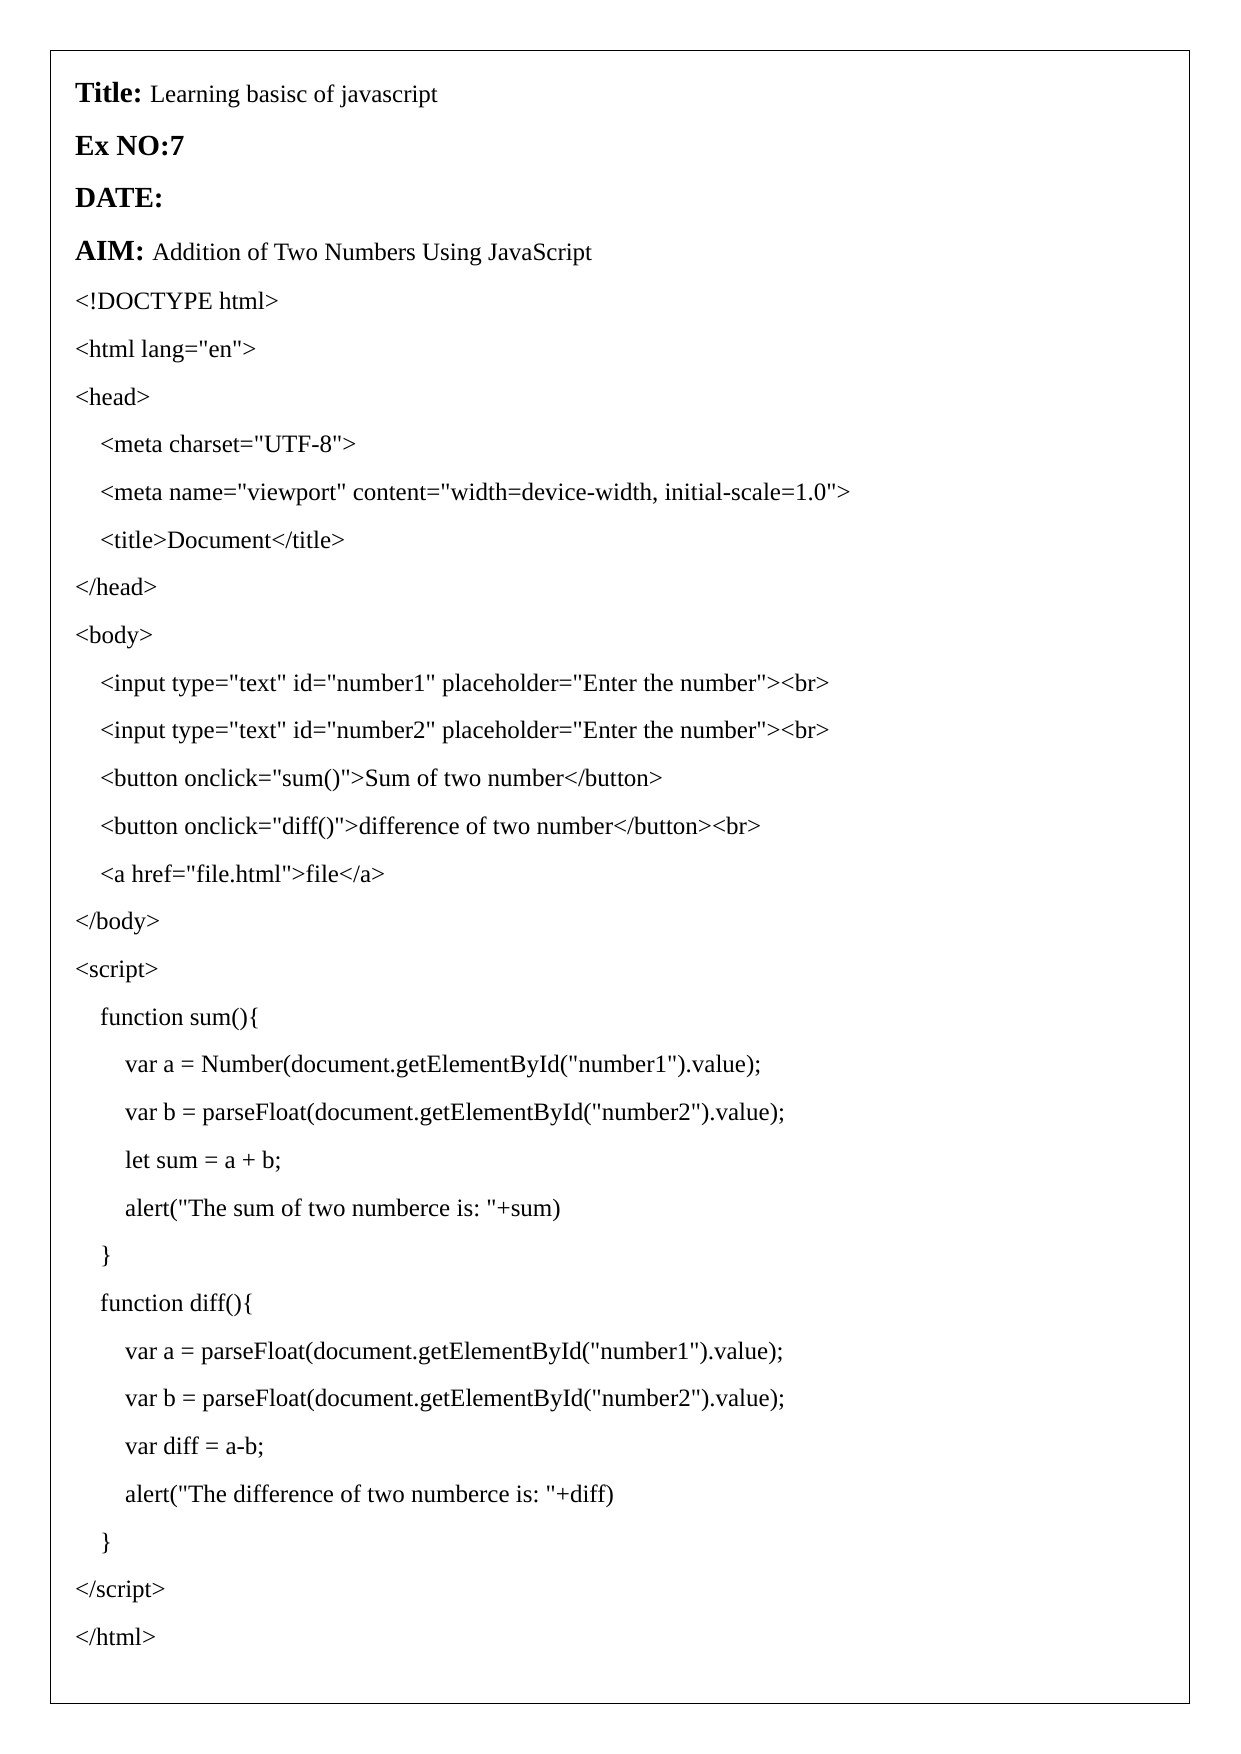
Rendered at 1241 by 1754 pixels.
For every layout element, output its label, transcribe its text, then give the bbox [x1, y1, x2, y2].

text function sum(){ [75, 1002, 1165, 1031]
text alert("The sum of two numberce is: "+sum) [75, 1193, 1165, 1221]
text var a = Number(document.getElementById("number1").value); [75, 1049, 1165, 1078]
text <button onclick="diff()">difference of two number</button><br> [75, 811, 1165, 840]
text var diff = a-b; [75, 1431, 1165, 1460]
text <input type="text" id="number2" placeholder="Enter the number"><br> [75, 716, 1165, 744]
text function diff(){ [75, 1288, 1165, 1317]
text } [75, 1240, 1165, 1269]
text var b = parseFloat(document.getElementById("number2").value); [75, 1383, 1165, 1412]
text <!DOCTYPE html> [75, 286, 1165, 315]
text </script> [75, 1574, 1165, 1603]
text var a = parseFloat(document.getElementById("number1").value); [75, 1336, 1165, 1364]
text DATE: [75, 181, 1165, 214]
text AIM: Addition of Two Numbers Using JavaScript [75, 233, 1165, 267]
text <button onclick="sum()">Sum of two number</button> [75, 763, 1165, 792]
text alert("The difference of two numberce is: "+diff) [75, 1479, 1165, 1508]
text <meta charset="UTF-8"> [75, 429, 1165, 458]
text <input type="text" id="number1" placeholder="Enter the number"><br> [75, 668, 1165, 697]
text </head> [75, 572, 1165, 601]
text } [75, 1527, 1165, 1555]
text <body> [75, 620, 1165, 649]
text </html> [75, 1622, 1165, 1651]
text </body> [75, 906, 1165, 935]
text Title: Learning basisc of javascript [75, 75, 1165, 108]
text <head> [75, 382, 1165, 410]
text <meta name="viewport" content="width=device-width, initial-scale=1.0"> [75, 477, 1165, 506]
text let sum = a + b; [75, 1145, 1165, 1174]
text <script> [75, 954, 1165, 983]
text var b = parseFloat(document.getElementById("number2").value); [75, 1097, 1165, 1126]
text <html lang="en"> [75, 334, 1165, 363]
text Ex NO:7 [75, 128, 1165, 161]
text <a href="file.html">file</a> [75, 859, 1165, 887]
text <title>Document</title> [75, 525, 1165, 553]
